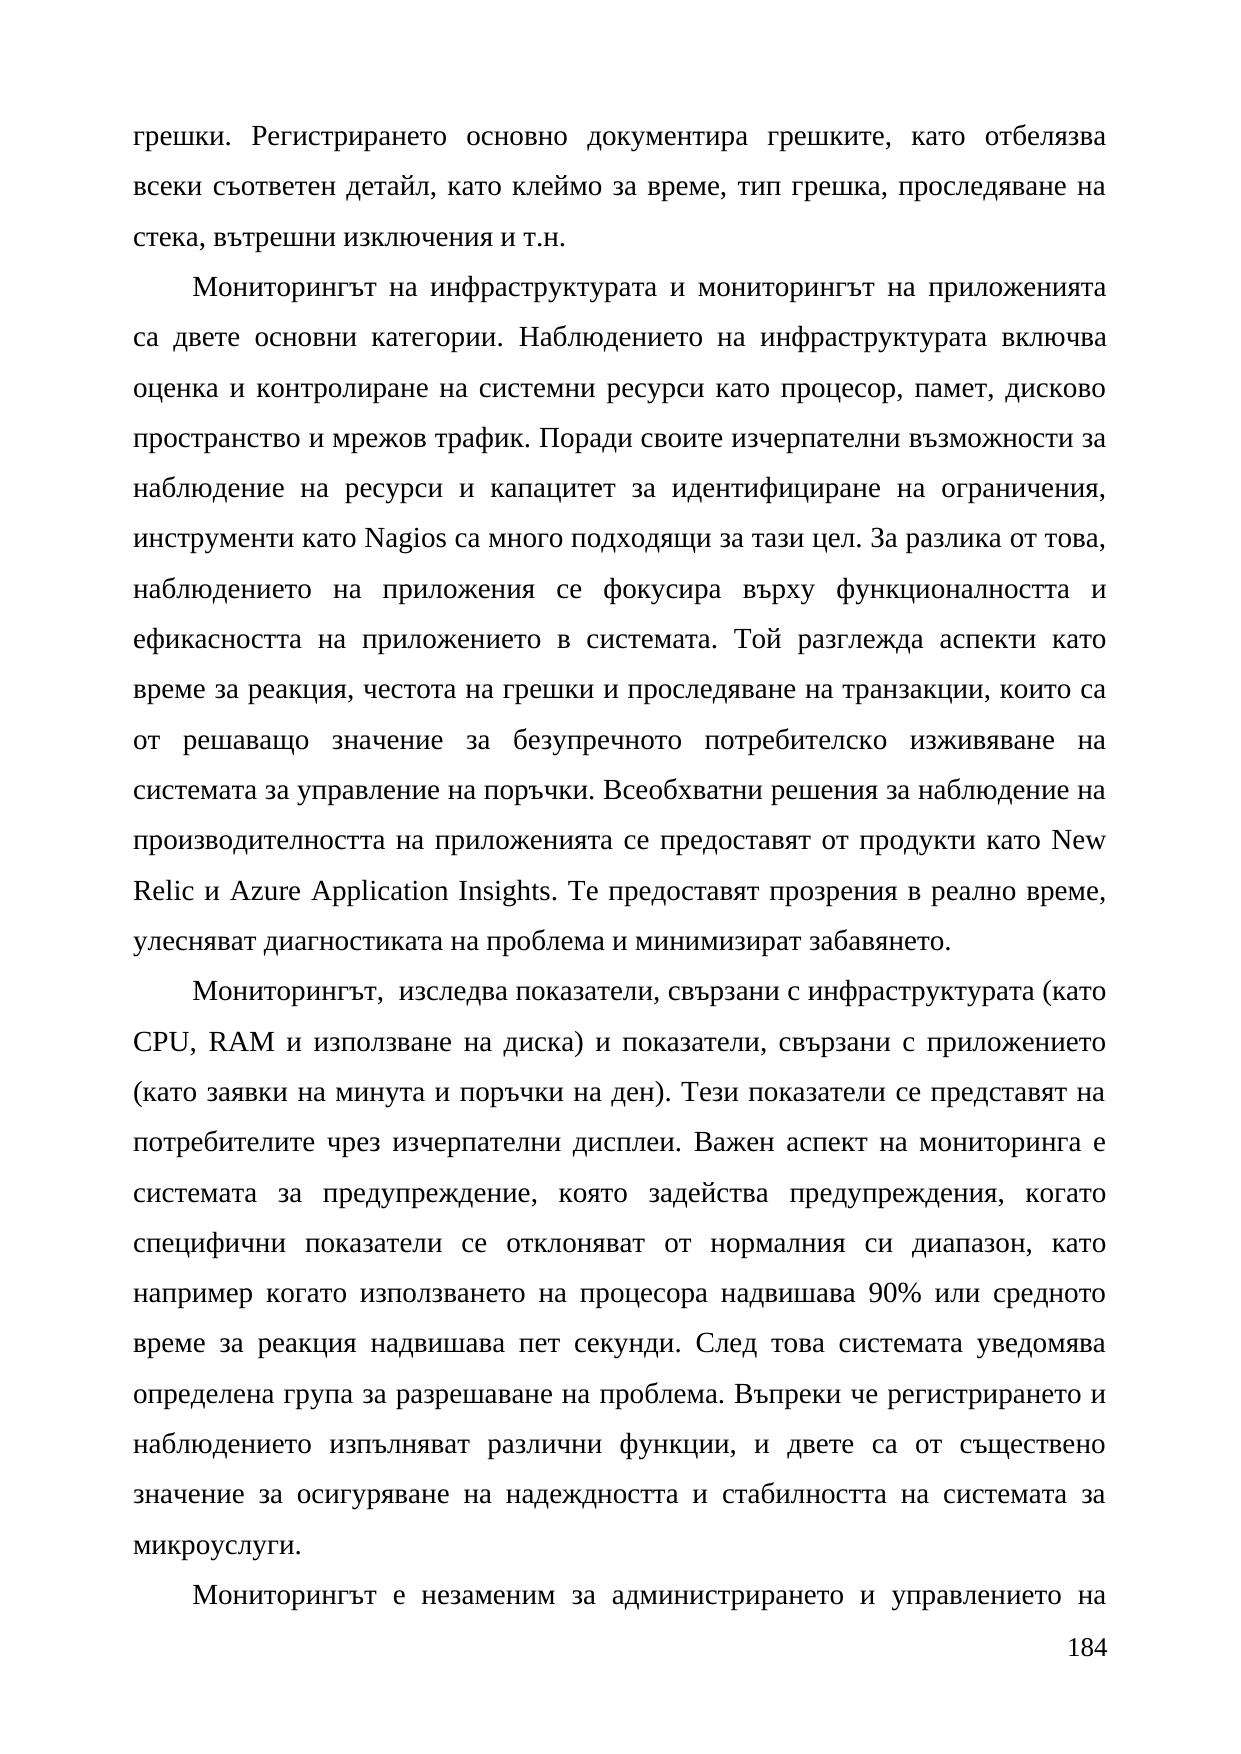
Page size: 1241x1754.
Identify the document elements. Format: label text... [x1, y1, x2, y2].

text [133, 1577, 1107, 1611]
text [133, 118, 1107, 252]
text Мониторингът, изследва показатели, свързани с инфраструктурата (като CPU, RAM и използване на диска) и показатели, свързани с приложението (като заявки на минута и поръчки на ден). Тези показатели се представят на потребителите чрез изчерпателни дисплеи. Важен аспект на мониторинга е системата за предупреждение, която задейства предупреждения, когато специфични показатели се отклоняват от нормалния си диапазон, като например когато използването на процесора надвишава 90% или средното време за реакция надвишава пет секунди. След това системата уведомява определена група за разрешаване на проблема. Въпреки че регистрирането и наблюдението изпълняват различни функции, и двете са от съществено значение за осигуряване на надеждността и стабилността на системата за микроуслуги. [133, 973, 1107, 1560]
text Мониторингът на инфраструктурата и мониторингът на приложенията са двете основни категории. Наблюдението на инфраструктурата включва оценка и контролиране на системни ресурси като процесор, памет, дисково пространство и мрежов трафик. Поради своите изчерпателни възможности за наблюдение на ресурси и капацитет за идентифициране на ограничения, инструменти като Nagios са много подходящи за тази цел. За разлика от това, наблюдението на приложения се фокусира върху функционалността и ефикасността на приложението в системата. Той разглежда аспекти като време за реакция, честота на грешки и проследяване на транзакции, които са от решаващо значение за безупречното потребителско изживяване на системата за управление на поръчки. Всеобхватни решения за наблюдение на производителността на приложенията се предоставят от продукти като New Relic и Azure Application Insights. Те предоставят прозрения в реално време, улесняват диагностиката на проблема и минимизират забавянето. [133, 269, 1107, 957]
